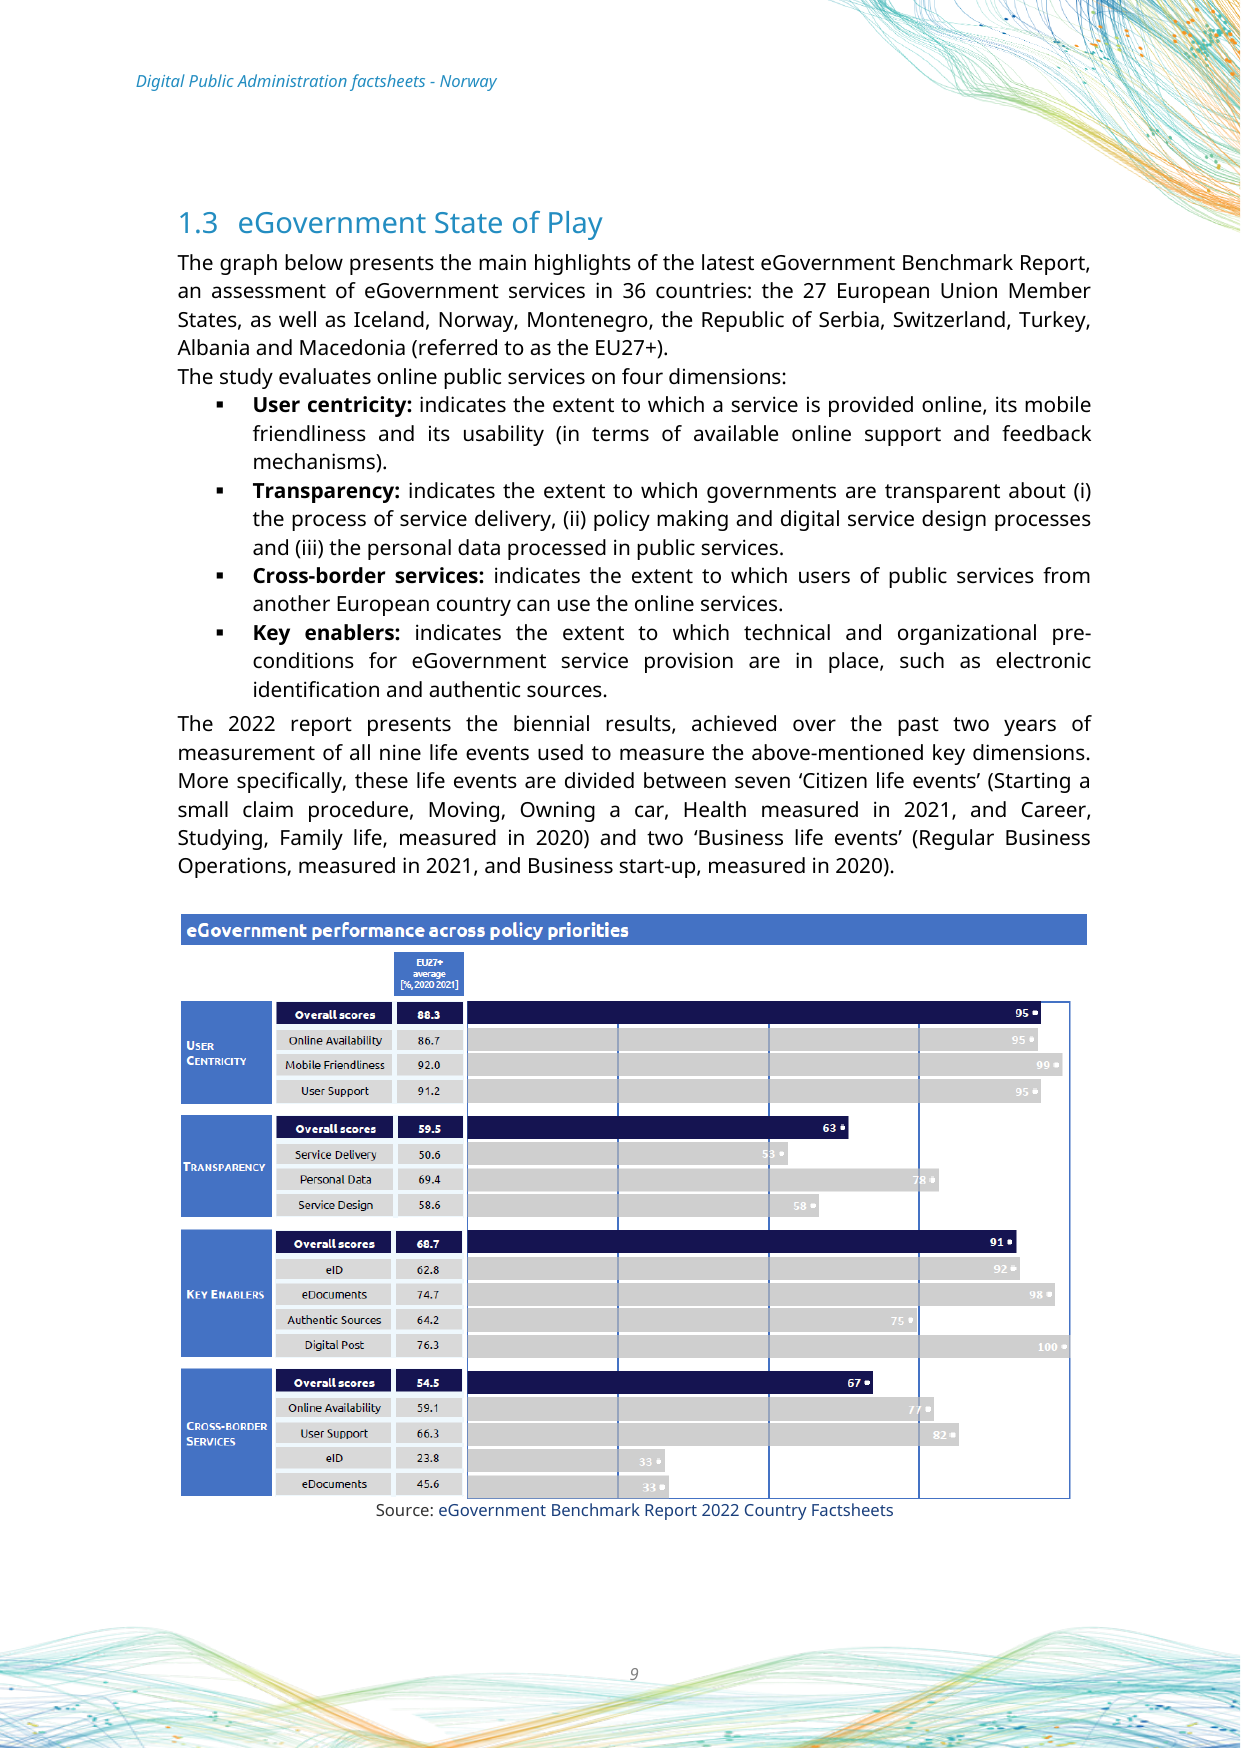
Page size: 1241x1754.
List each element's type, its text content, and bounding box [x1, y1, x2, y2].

list Key enablers: indicates the extent to which technical and organizational pre-conditions for eGovernment service provision are in place, such as electronic identification and authentic sources. [215, 618, 1092, 703]
text The 2022 report presents the biennial results, achieved over the past two years of measurement of all nine life events used to measure the above-mentioned key dimensions. More specifically, these life events are divided between seven ‘Citizen life events’ (Starting a small claim procedure, Moving, Owning a car, Health measured in 2021, and Career, Studying, Family life, measured in 2020) and two ‘Business life events’ (Regular Business Operations, measured in 2021, and Business start-up, measured in 2020). [177, 709, 1092, 880]
text The study evaluates online public services on four dimensions: [177, 362, 1092, 390]
picture [815, 0, 1241, 250]
list Transparency: indicates the extent to which governments are transparent about (i) the process of service delivery, (ii) policy making and digital service design processes and (iii) the personal data processed in public services. [215, 476, 1092, 561]
list User centricity: indicates the extent to which a service is provided online, its mobile friendliness and its usability (in terms of available online support and feedback mechanisms). [215, 390, 1092, 476]
subtitle eGovernment State of Play [177, 202, 1092, 242]
text Source: eGovernment Benchmark Report 2022 Country Factsheets [177, 1499, 1092, 1521]
text The graph below presents the main highlights of the latest eGovernment Benchmark Report, an assessment of eGovernment services in 36 countries: the 27 European Union Member States, as well as Iceland, Norway, Montenegro, the Republic of Serbia, Switzerland, Turkey, Albania and Macedonia (referred to as the EU27+). [177, 248, 1092, 362]
picture [0, 1602, 1241, 1748]
list Cross-border services: indicates the extent to which users of public services from another European country can use the online services. [215, 561, 1092, 618]
picture [177, 914, 1093, 1499]
